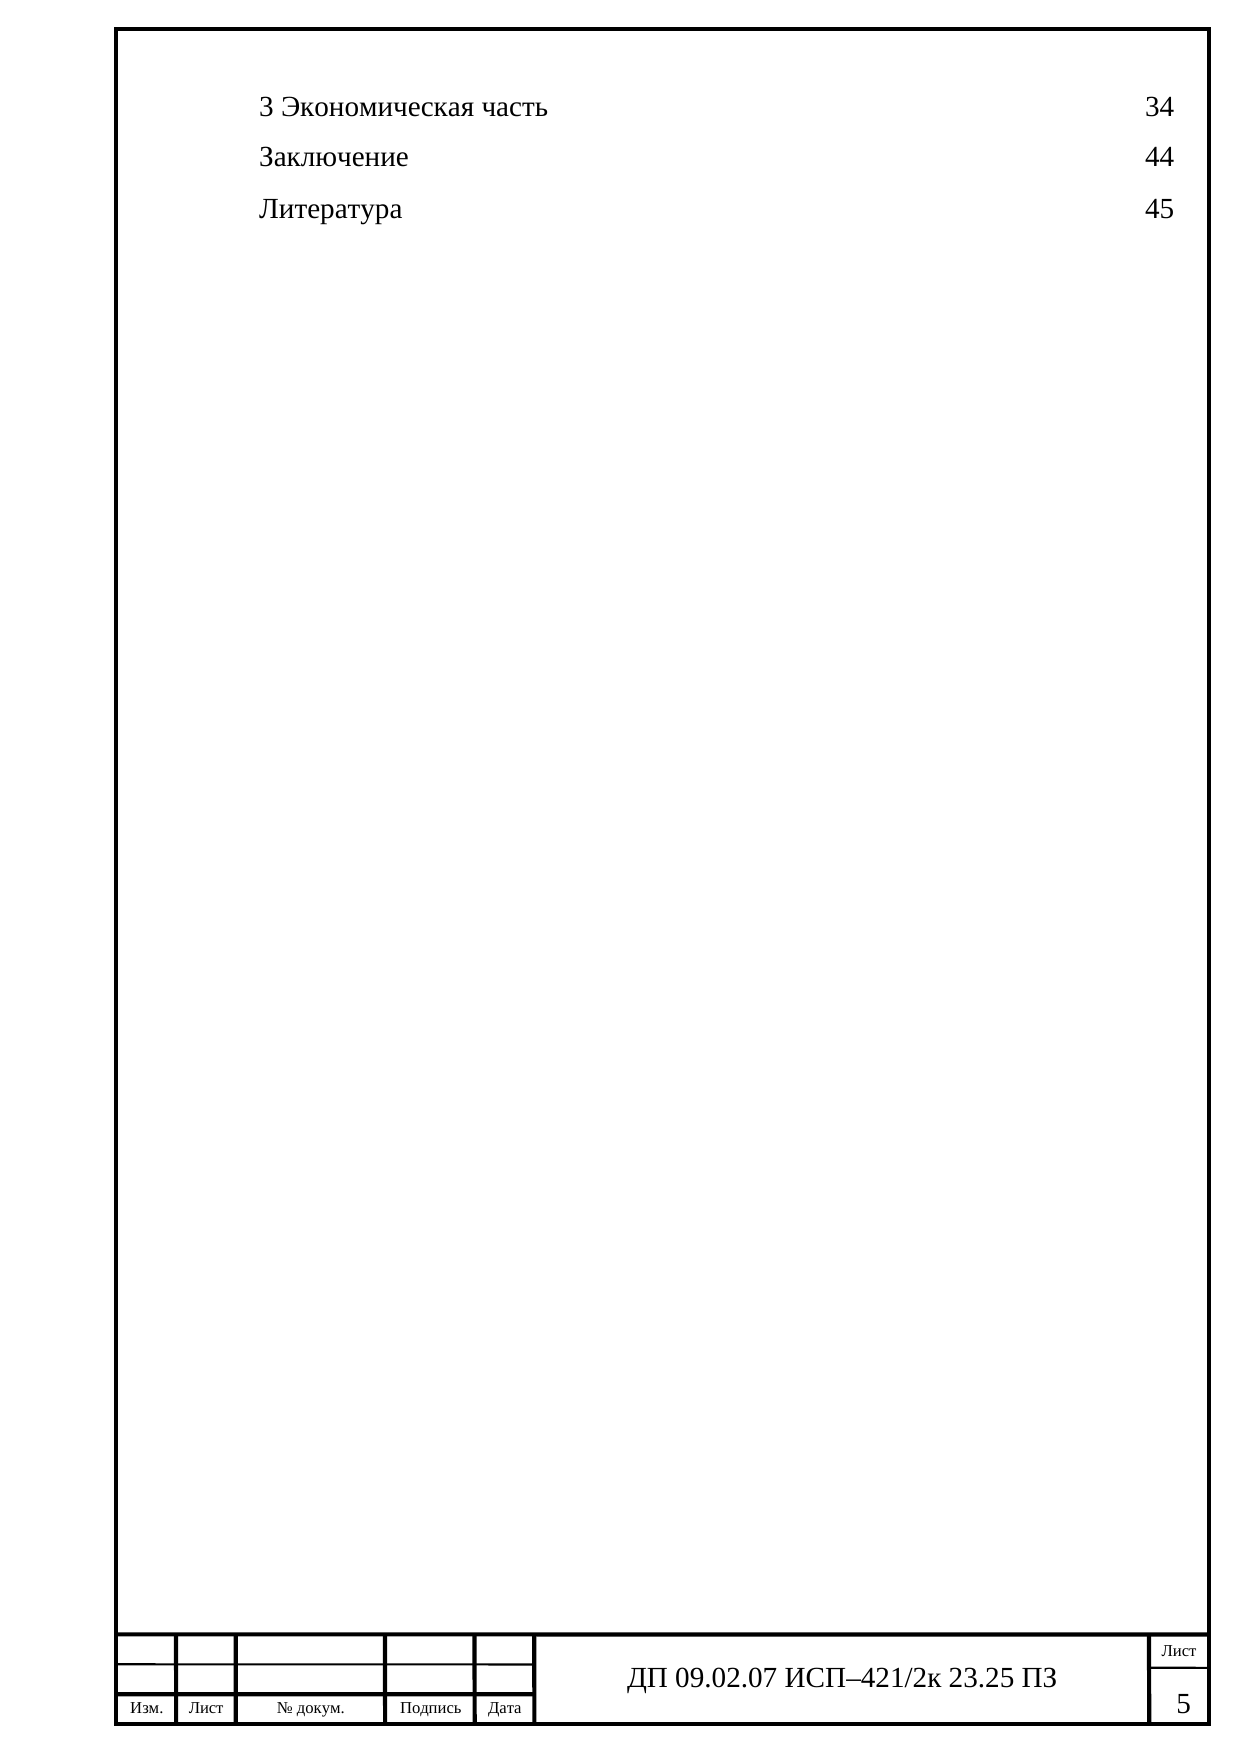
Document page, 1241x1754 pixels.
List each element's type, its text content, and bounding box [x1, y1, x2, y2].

table_header 3 Экономическая часть [248, 89, 1133, 139]
table_cell Заключение [248, 139, 1133, 191]
table_cell 44 [1134, 139, 1185, 191]
table_header 34 [1134, 89, 1185, 139]
table_cell Литература [248, 191, 1133, 242]
table_cell 45 [1134, 191, 1185, 242]
